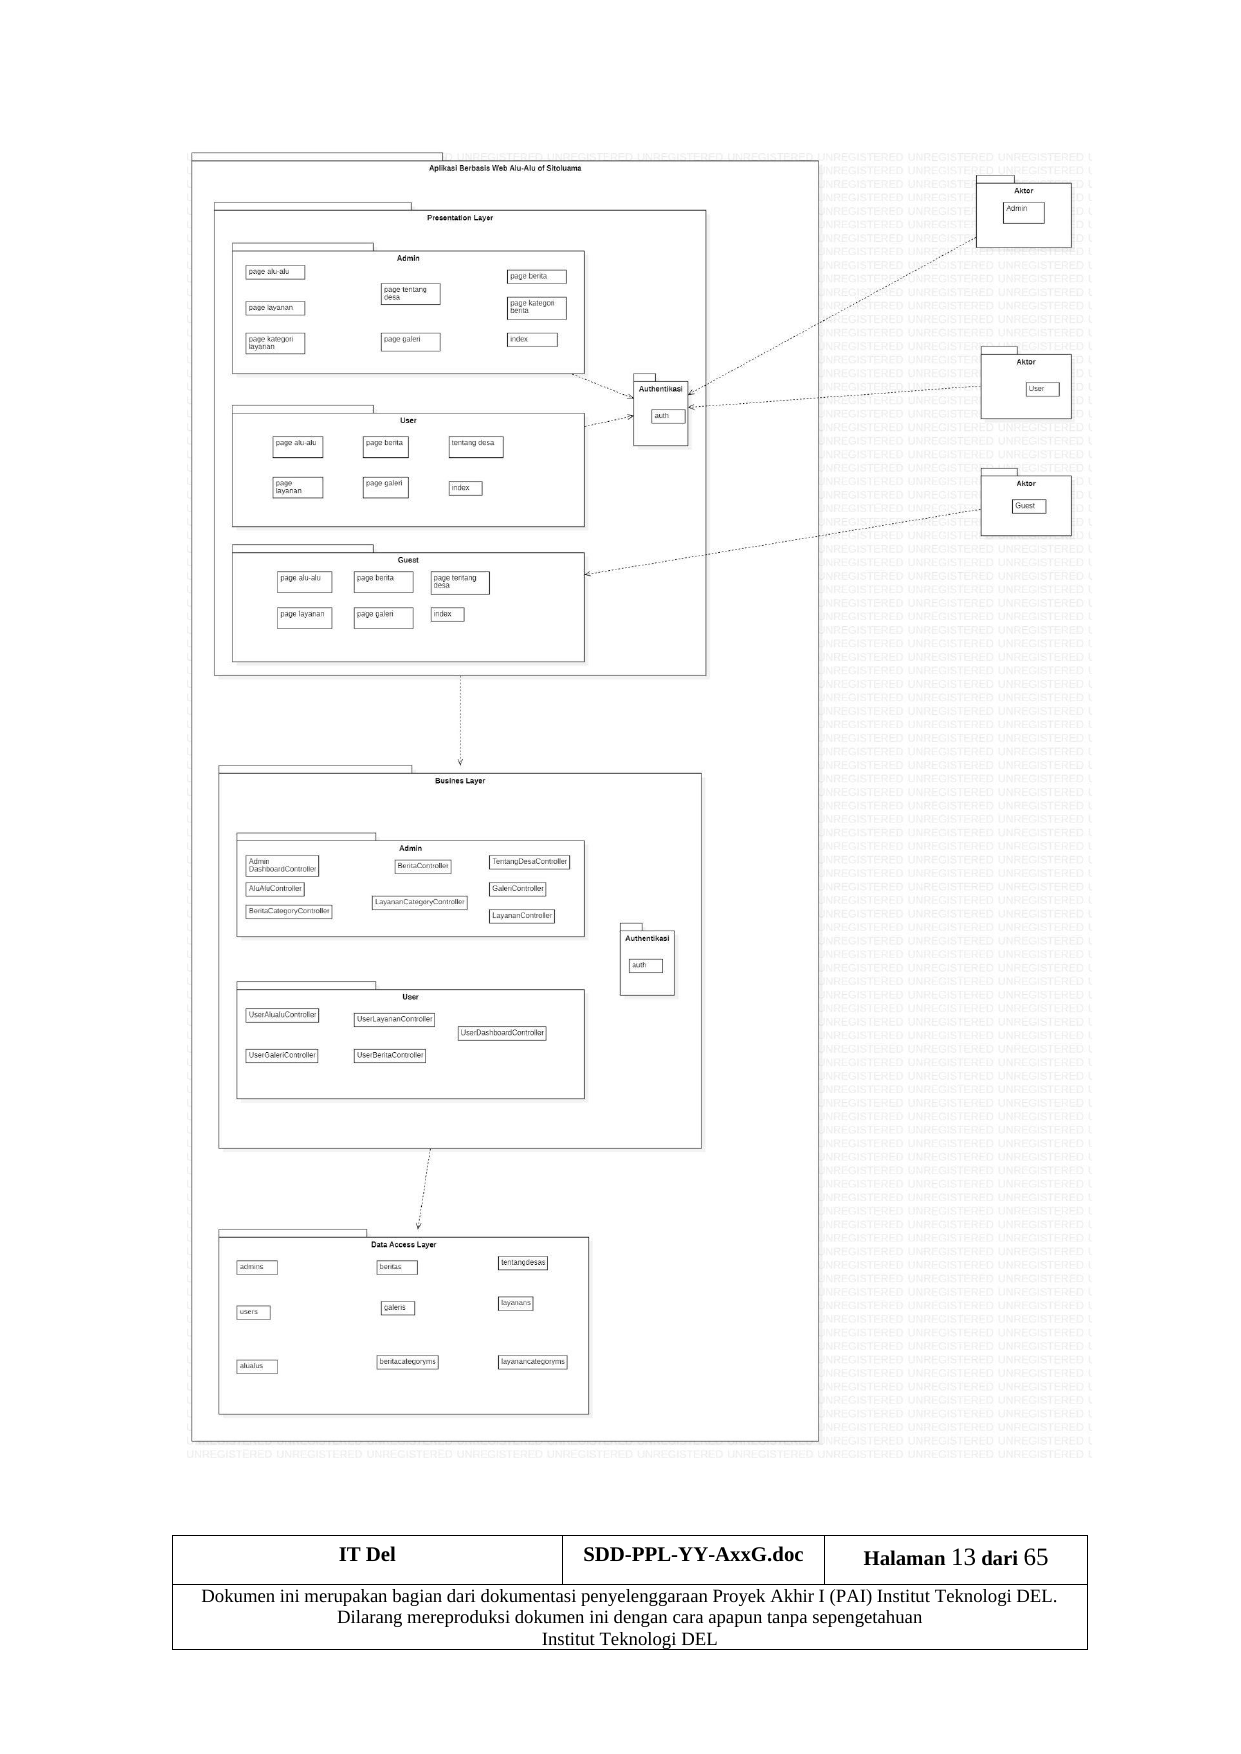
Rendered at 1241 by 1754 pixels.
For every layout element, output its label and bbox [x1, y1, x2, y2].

picture [187, 147, 1093, 1463]
